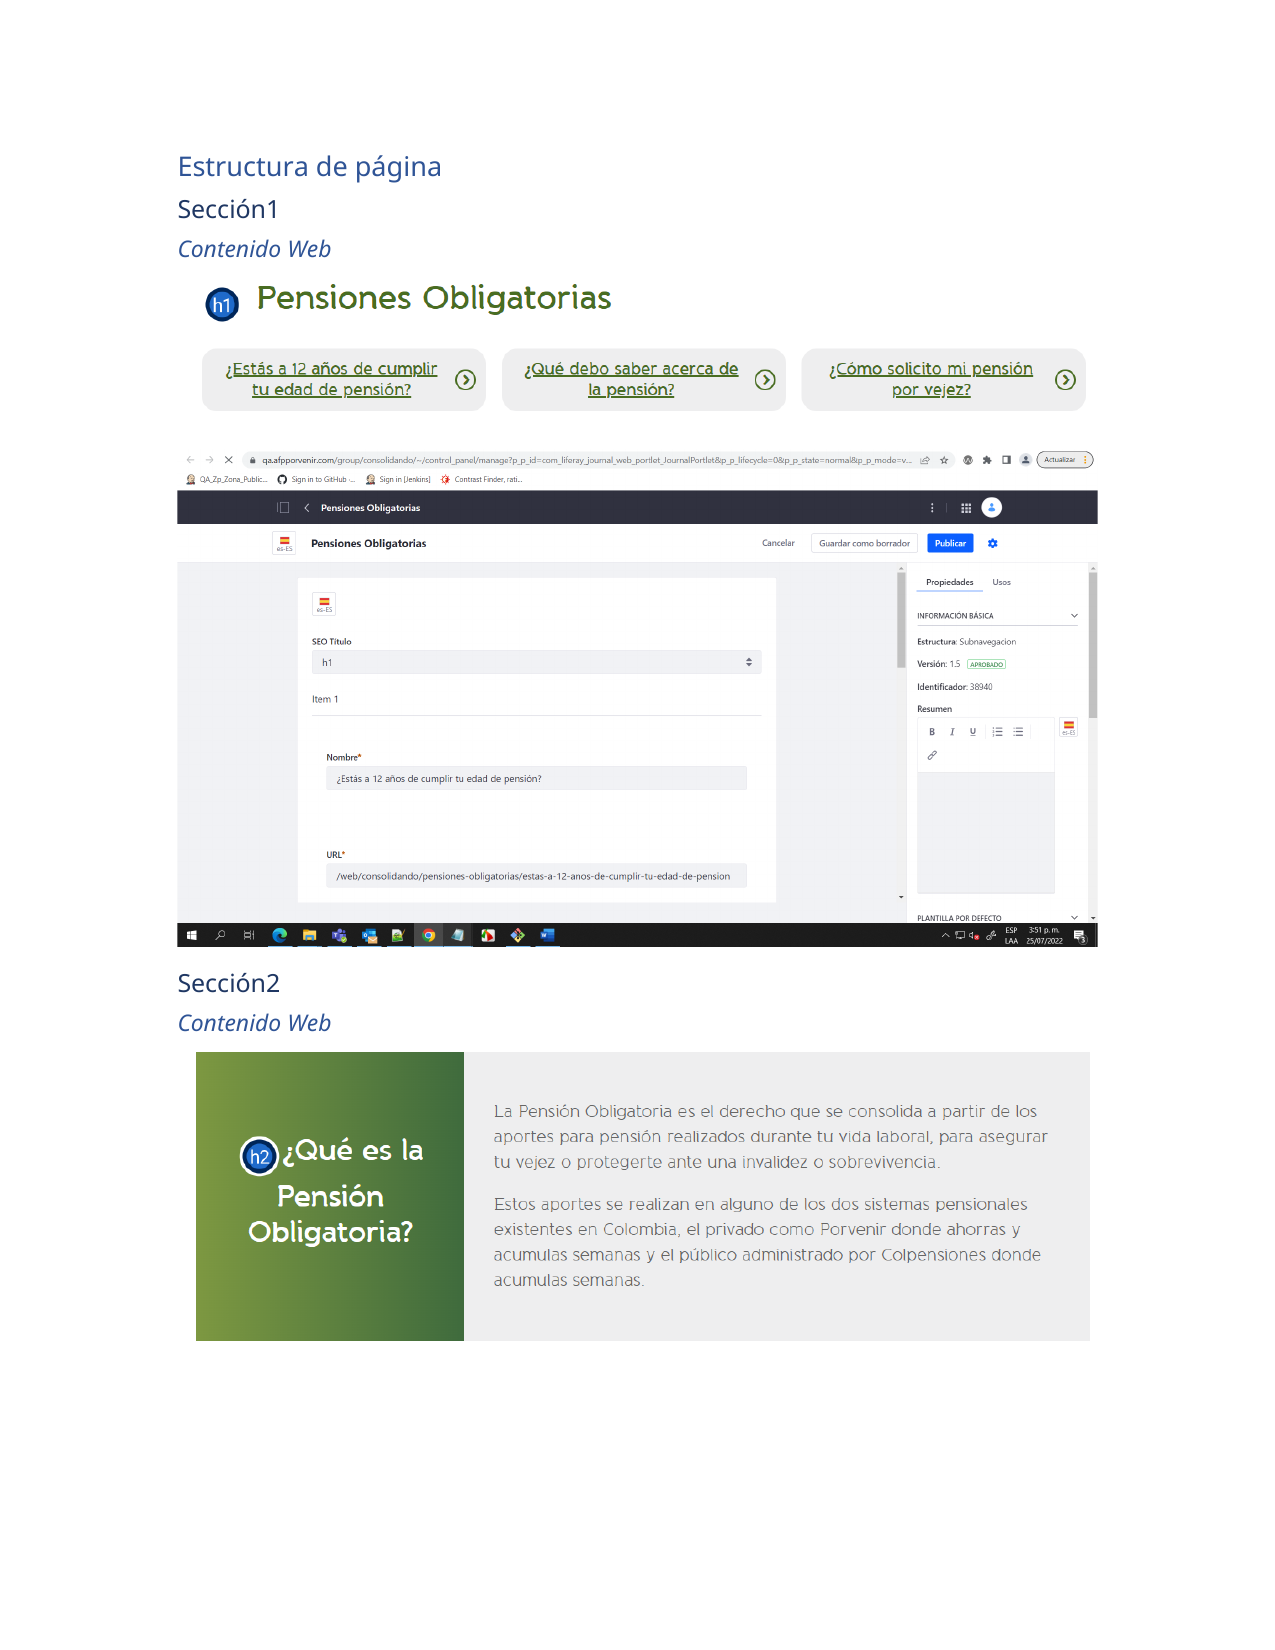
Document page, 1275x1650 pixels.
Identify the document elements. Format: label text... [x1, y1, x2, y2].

subtitle Sección1 [177, 192, 1098, 226]
picture [177, 266, 1098, 431]
subtitle Estructura de página [177, 148, 1098, 184]
subtitle Sección2 [177, 966, 1098, 1000]
picture [177, 449, 1098, 947]
subtitle Contenido Web [177, 232, 1098, 264]
picture [177, 1040, 1098, 1346]
subtitle Contenido Web [177, 1007, 1098, 1038]
